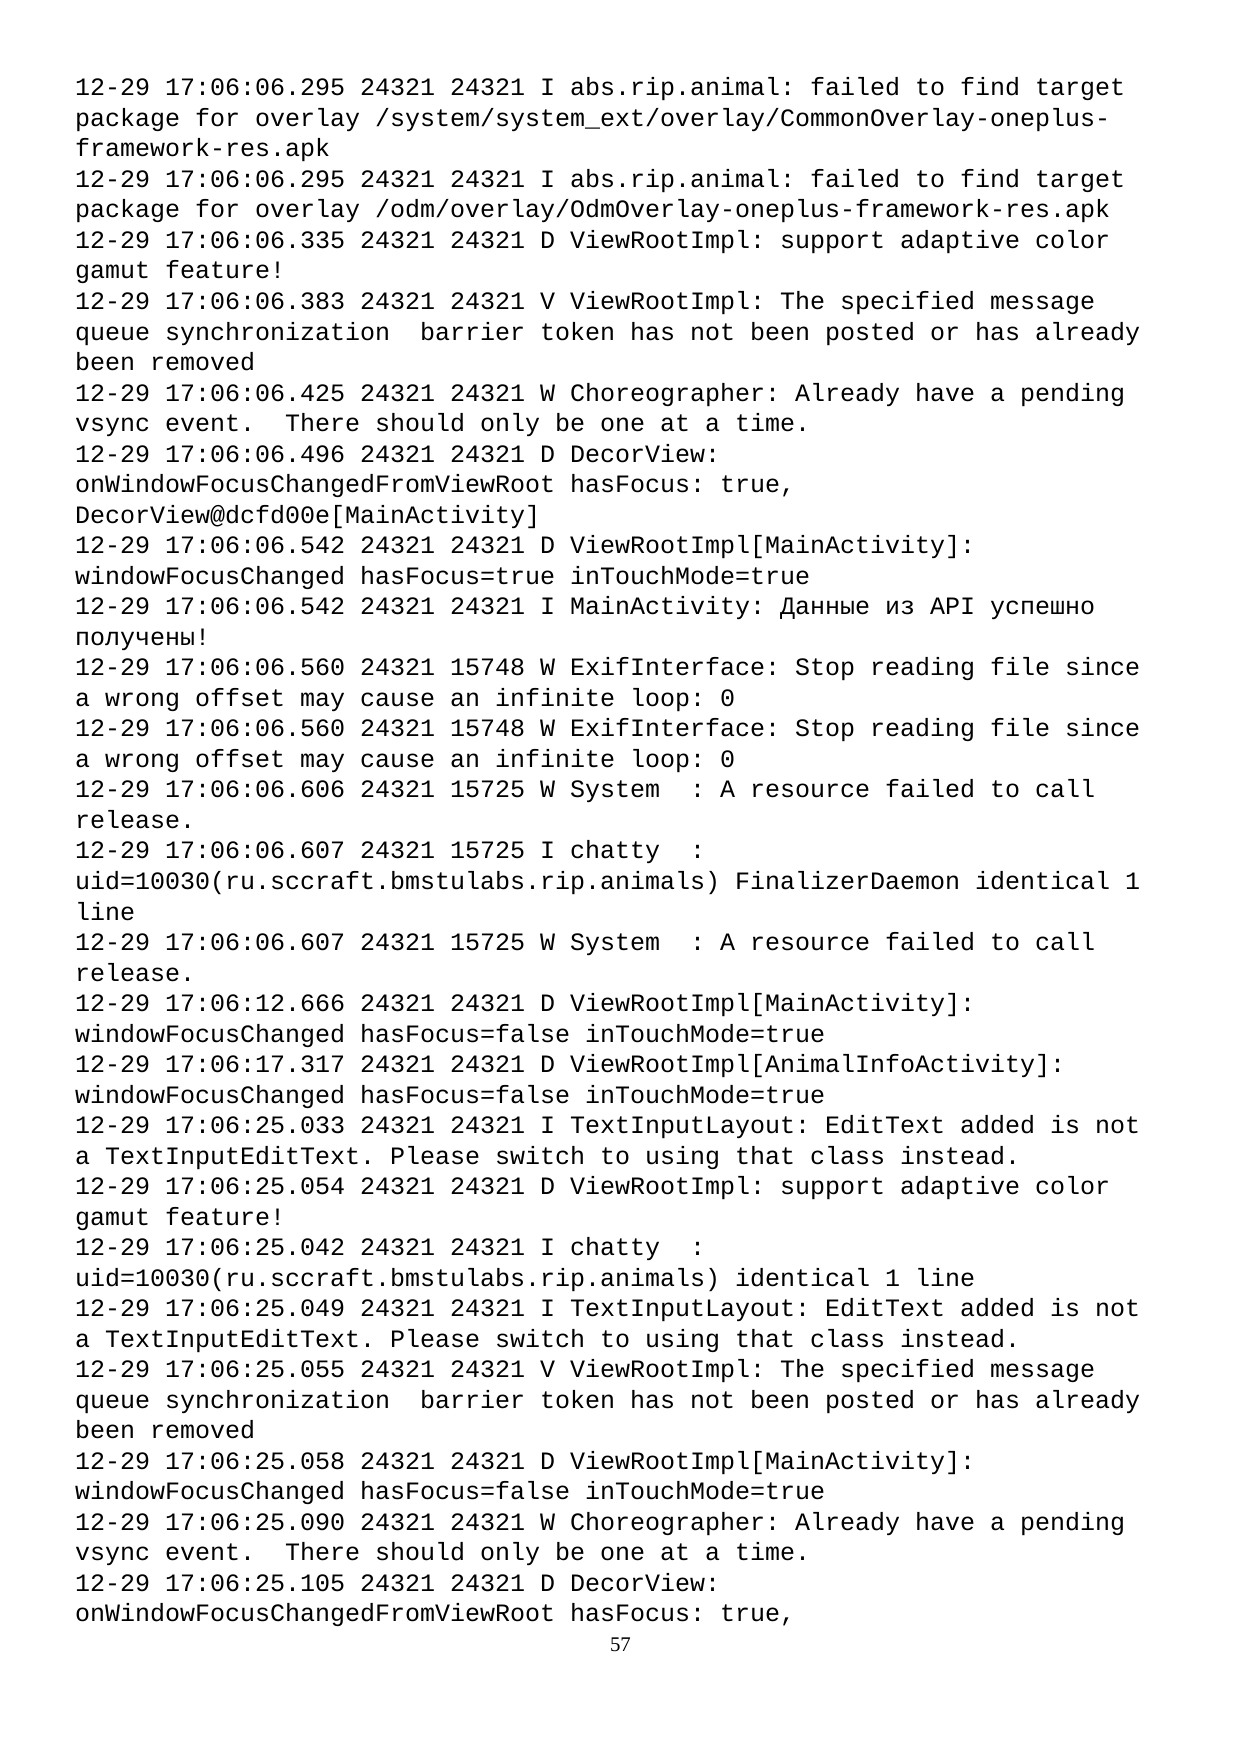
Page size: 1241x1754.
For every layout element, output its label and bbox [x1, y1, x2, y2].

text [75, 75, 1165, 1629]
